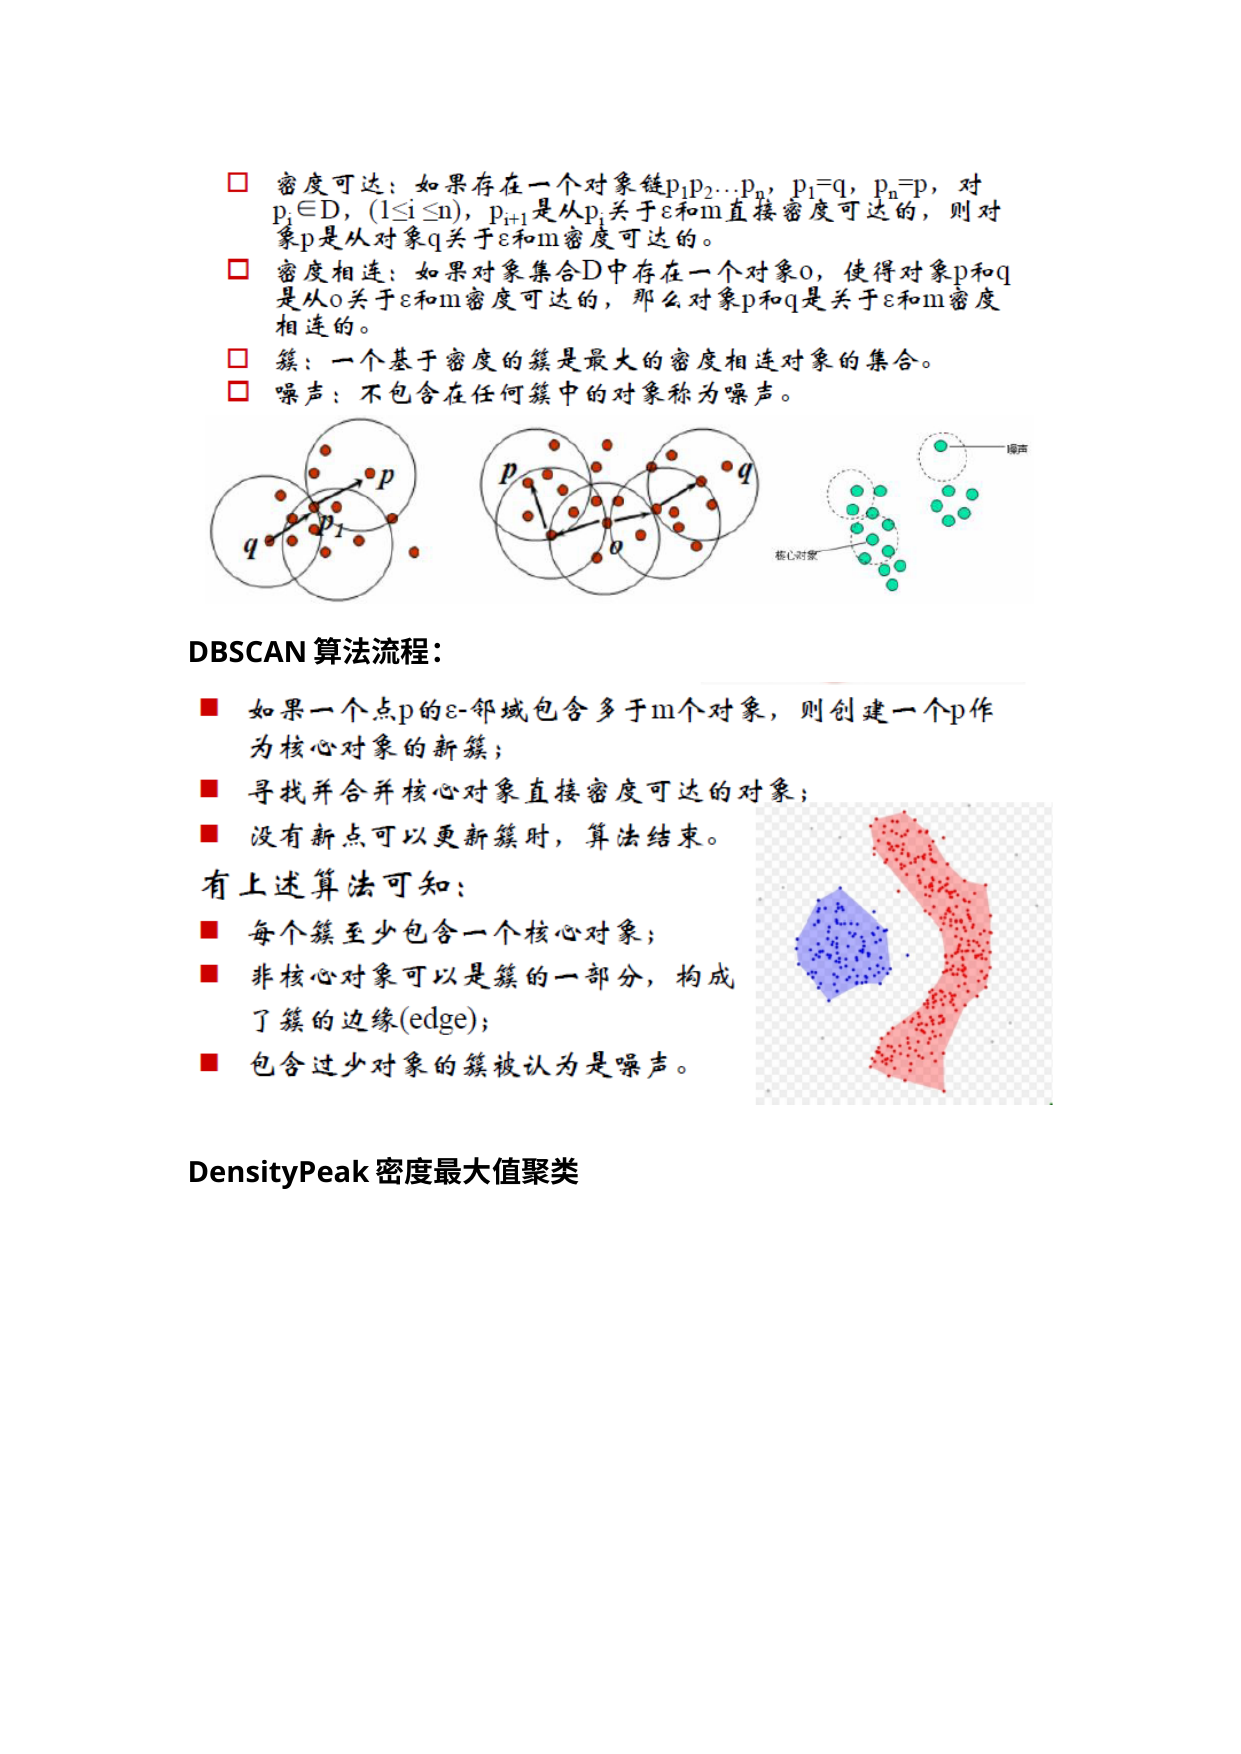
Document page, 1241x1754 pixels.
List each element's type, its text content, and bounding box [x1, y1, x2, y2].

picture [187, 162, 1053, 612]
picture [187, 682, 1053, 1105]
text DensityPeak密度最大值聚类 [187, 1137, 1053, 1202]
text DBSCAN算法流程： [187, 617, 1053, 682]
